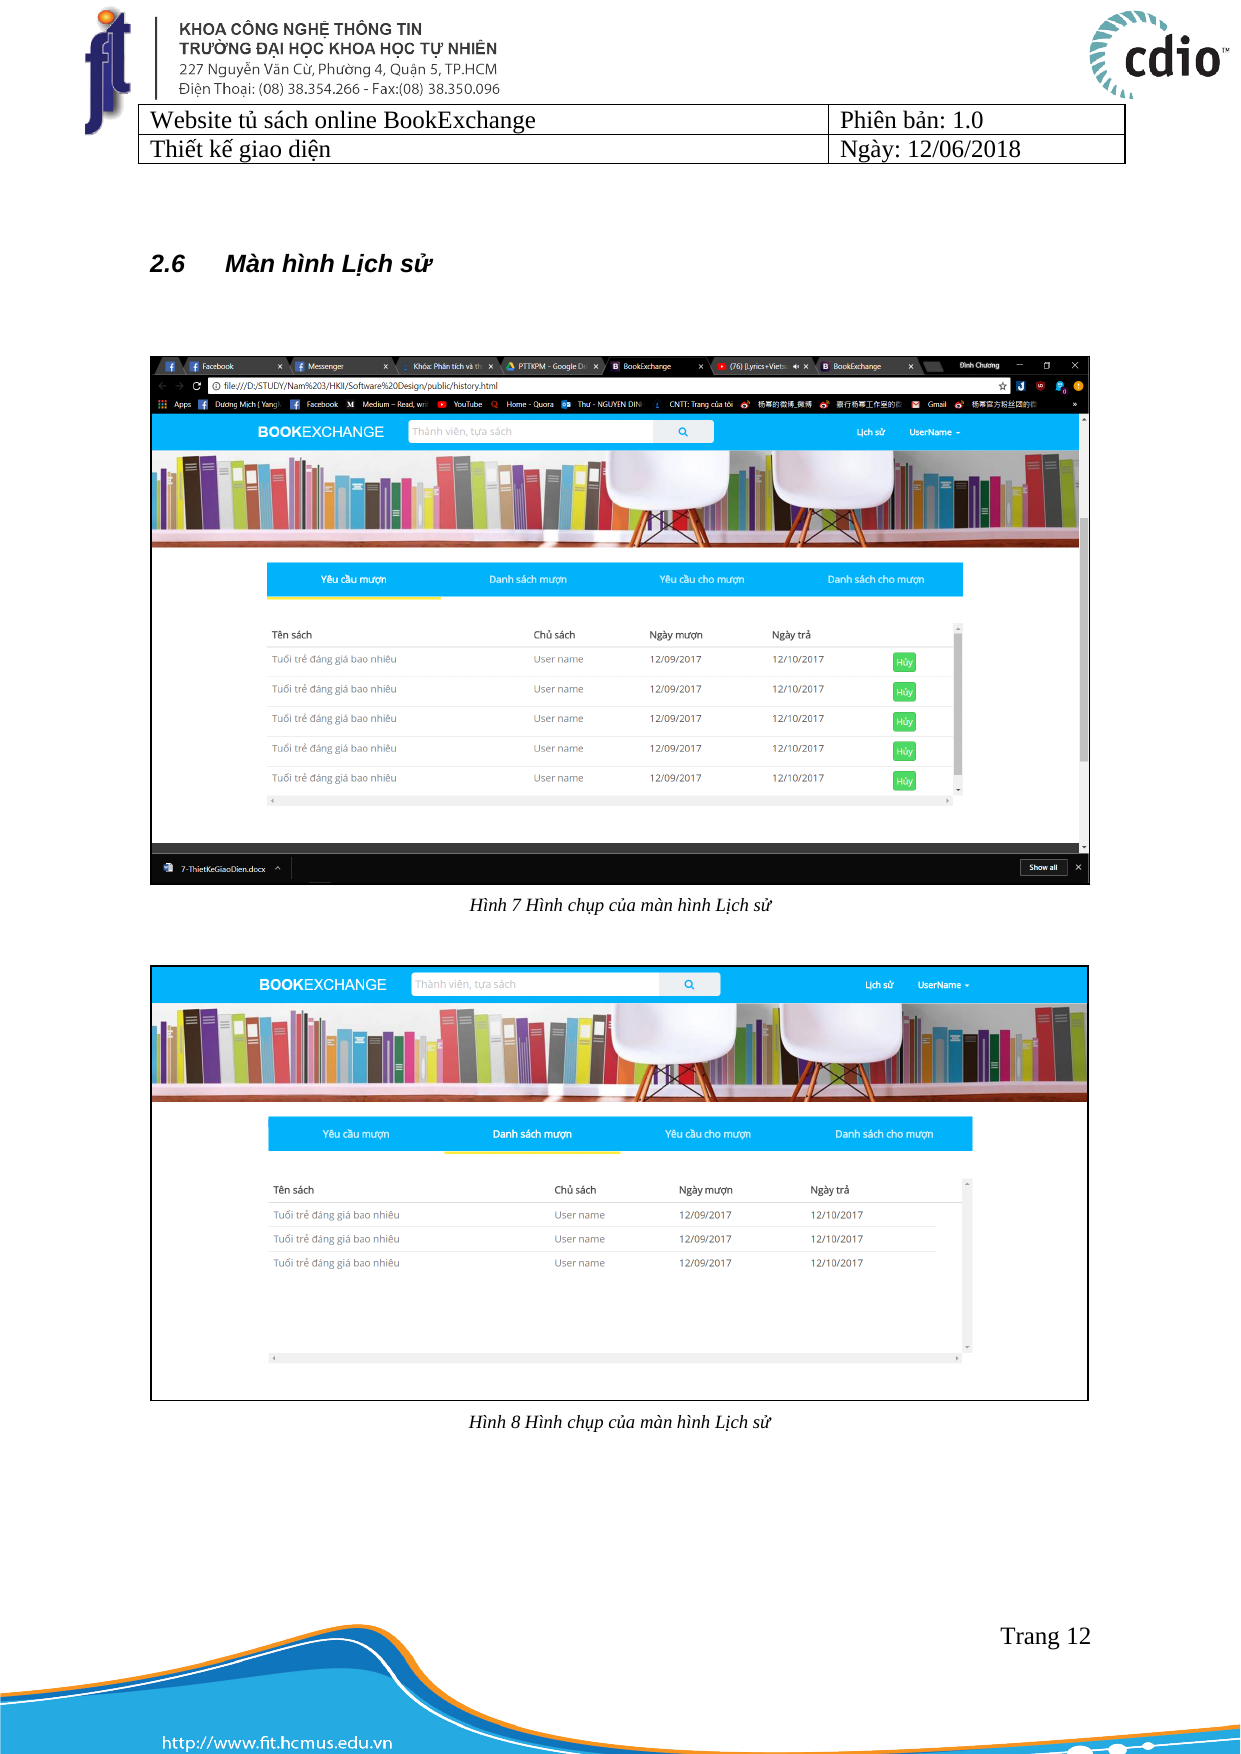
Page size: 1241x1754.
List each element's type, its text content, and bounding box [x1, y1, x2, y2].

picture [139, 135, 828, 159]
picture [259, 427, 265, 436]
picture [0, 1621, 1241, 1754]
picture [293, 427, 298, 436]
picture [829, 105, 1124, 134]
picture [412, 973, 720, 995]
picture [829, 135, 1124, 159]
picture [261, 980, 268, 989]
picture [409, 421, 713, 442]
picture [152, 357, 1089, 883]
picture [61, 0, 1241, 159]
picture [152, 1004, 1087, 1400]
picture [289, 980, 300, 989]
subtitle Màn hình Lịch sử [150, 249, 1090, 277]
picture [139, 105, 828, 134]
